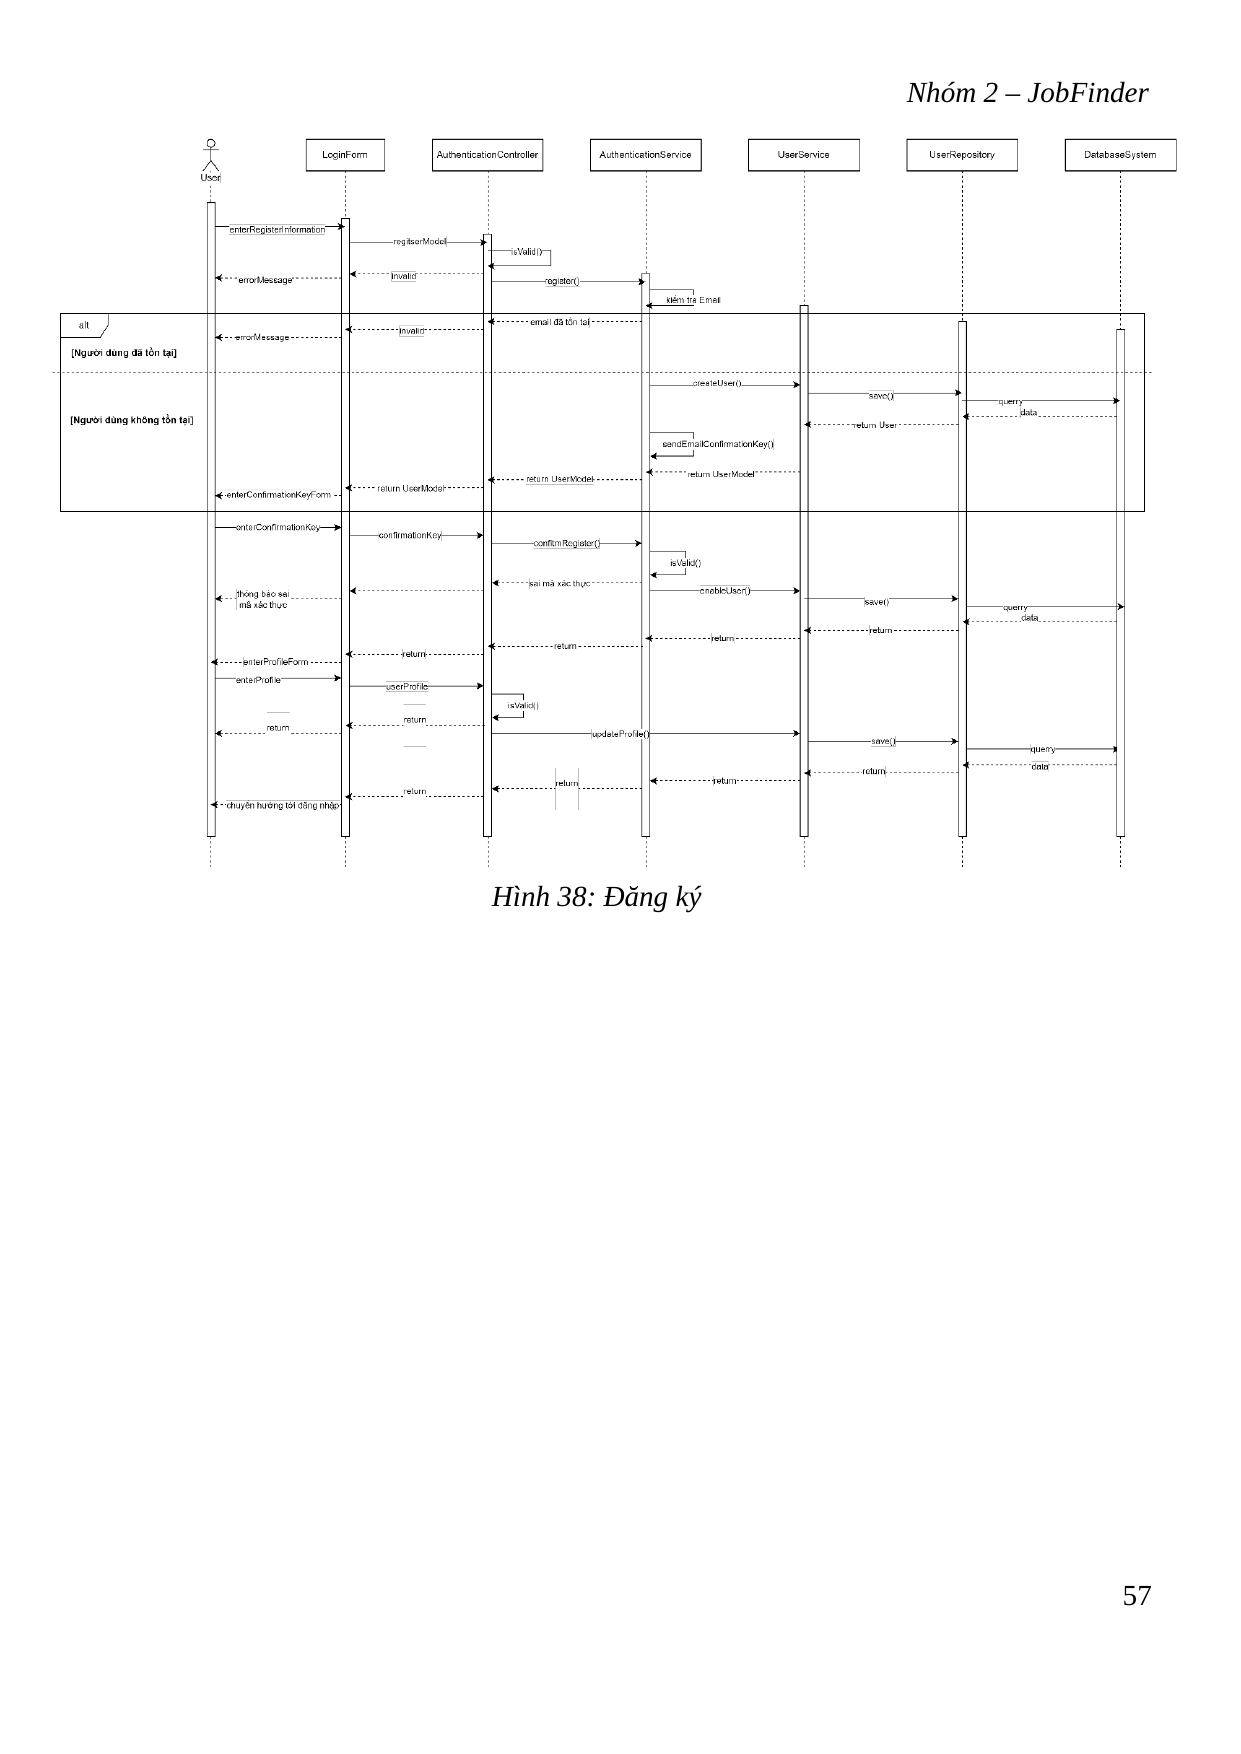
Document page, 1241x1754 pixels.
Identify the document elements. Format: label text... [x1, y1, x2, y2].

text Hình 38: Đăng ký [44, 879, 1152, 912]
picture [44, 118, 1184, 876]
